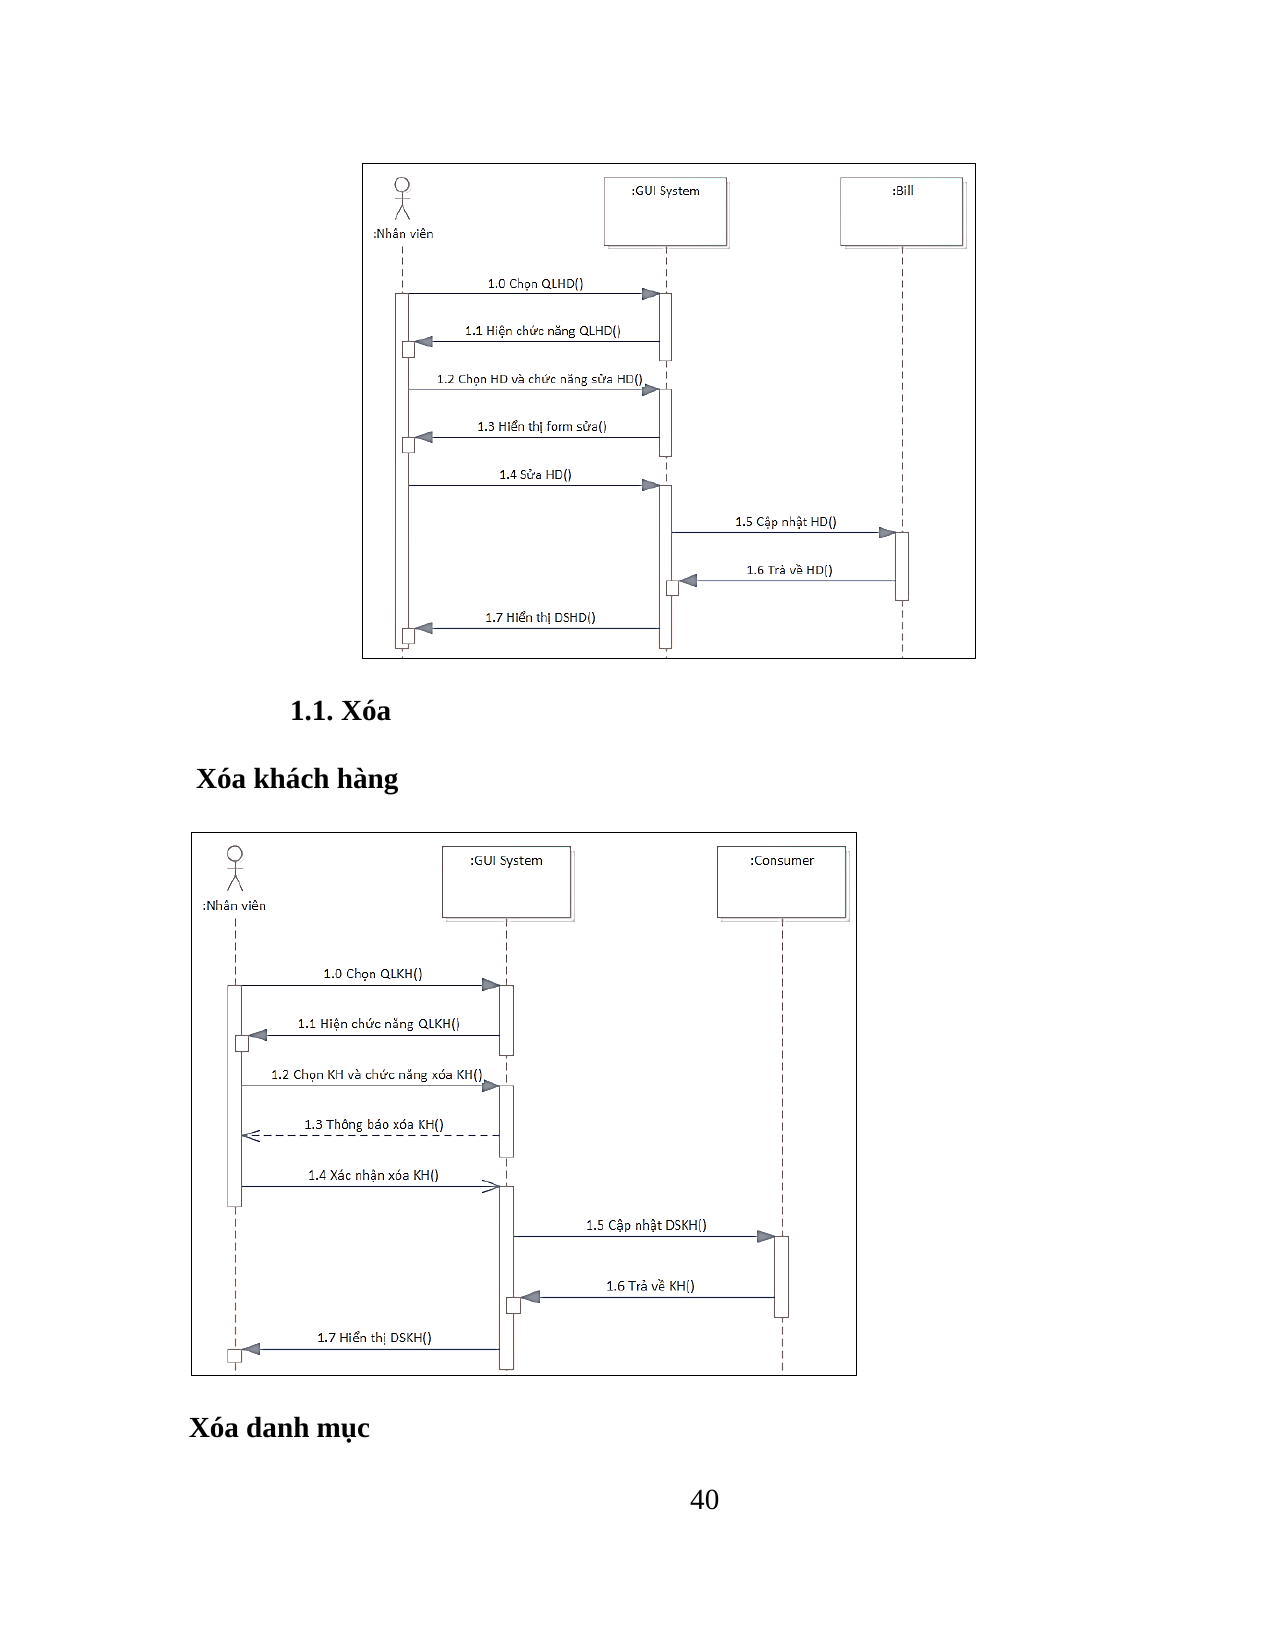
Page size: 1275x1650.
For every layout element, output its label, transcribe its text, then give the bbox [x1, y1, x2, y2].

table_cell [177, 148, 1157, 680]
picture [363, 164, 975, 658]
table_cell [177, 817, 1157, 1397]
text Xóa [290, 693, 1157, 726]
table_cell Xóa danh mục [177, 1397, 1157, 1466]
table_header Xóa khách hàng [177, 749, 1157, 817]
picture [192, 833, 856, 1375]
